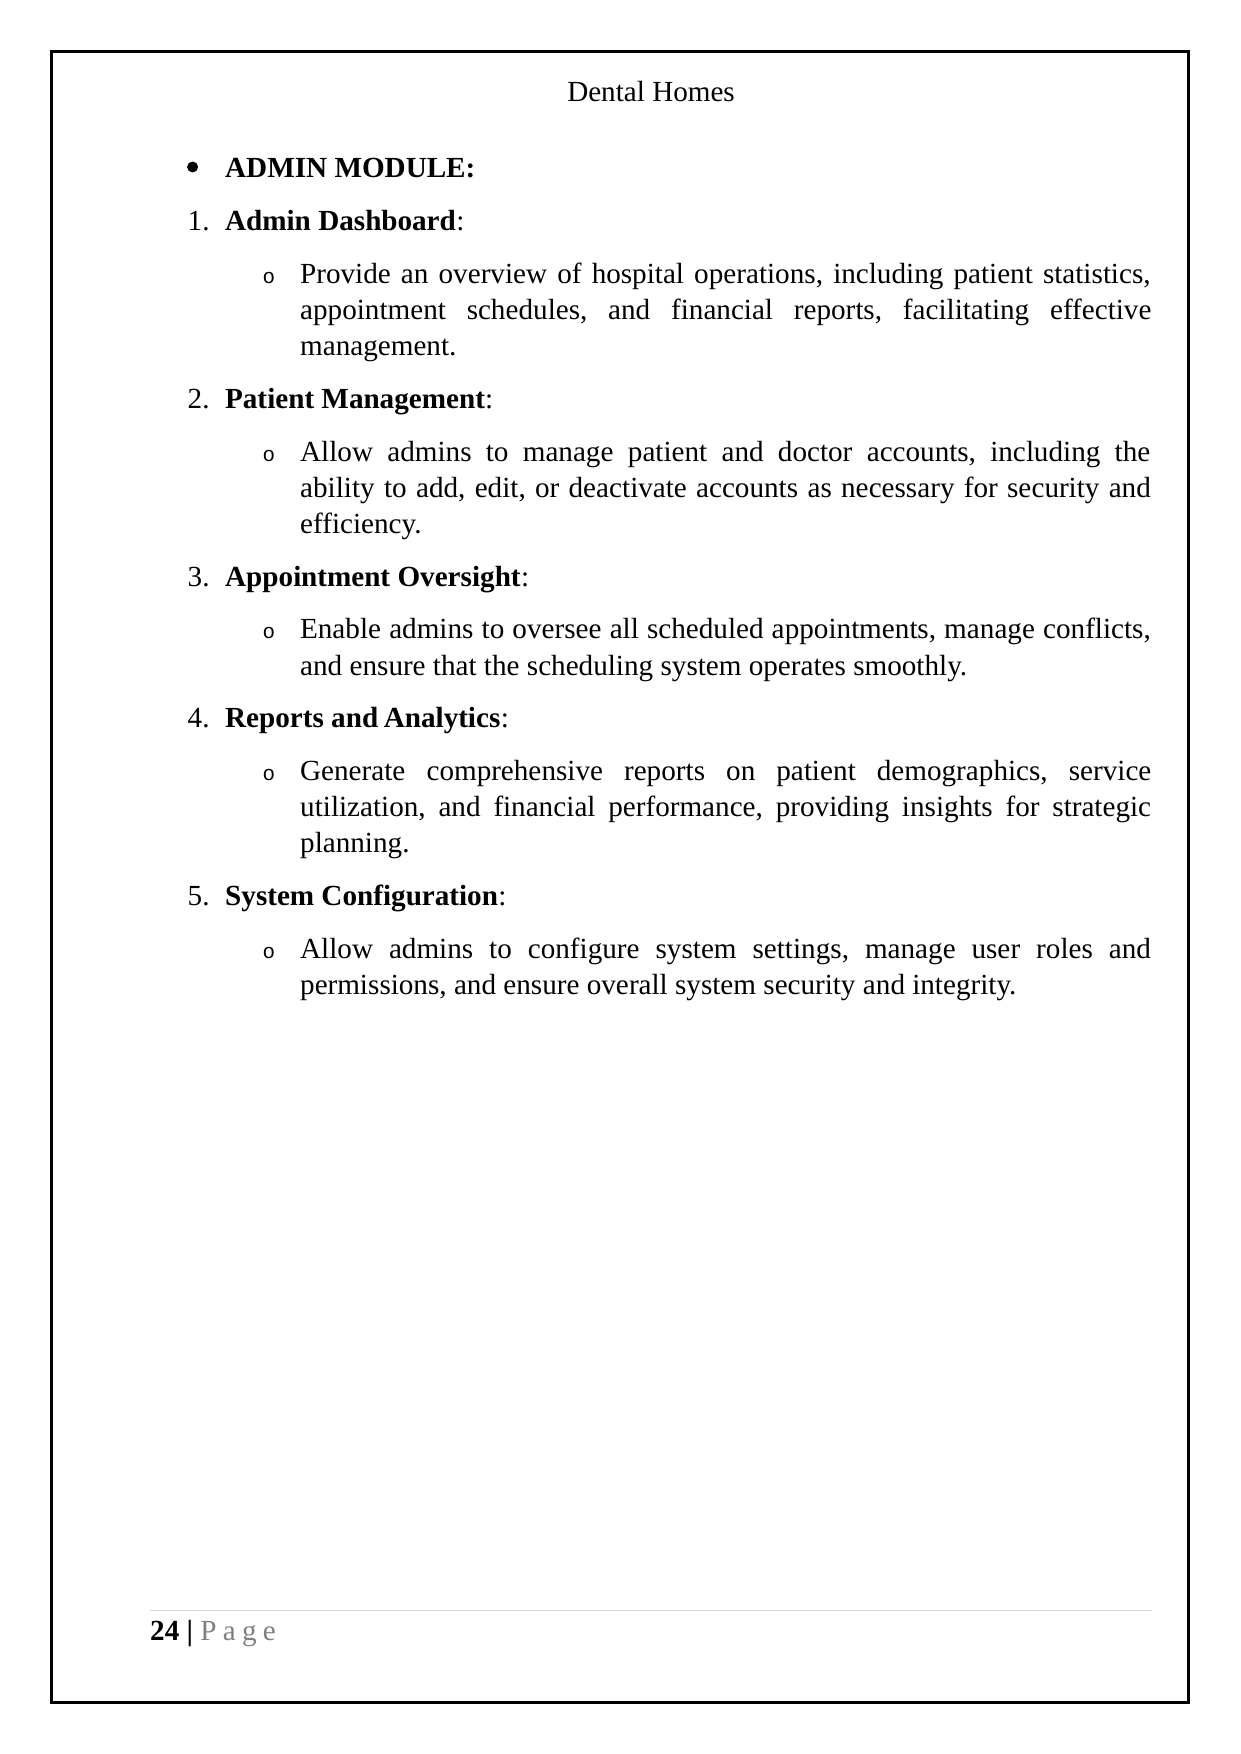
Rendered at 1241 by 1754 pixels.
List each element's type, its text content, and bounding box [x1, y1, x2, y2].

list Allow admins to manage patient and doctor accounts, including the ability to add, edit, or deactivate accounts as necessary for security and efficiency. [262, 434, 1152, 539]
list Admin Dashboard: [187, 203, 1152, 236]
list Reports and Analytics: [187, 701, 1152, 734]
list Appointment Oversight: [187, 559, 1152, 592]
list Enable admins to oversee all scheduled appointments, manage conflicts, and ensure that the scheduling system operates smoothly. [262, 612, 1152, 681]
list Provide an overview of hospital operations, including patient statistics, appointment schedules, and financial reports, facilitating effective management. [262, 256, 1152, 362]
list System Configuration: [187, 878, 1152, 912]
list ADMIN MODULE: [187, 150, 1152, 184]
list Allow admins to configure system settings, manage user roles and permissions, and ensure overall system security and integrity. [262, 931, 1152, 1001]
list Patient Management: [187, 381, 1152, 414]
list Generate comprehensive reports on patient demographics, service utilization, and financial performance, providing insights for strategic planning. [262, 753, 1152, 859]
